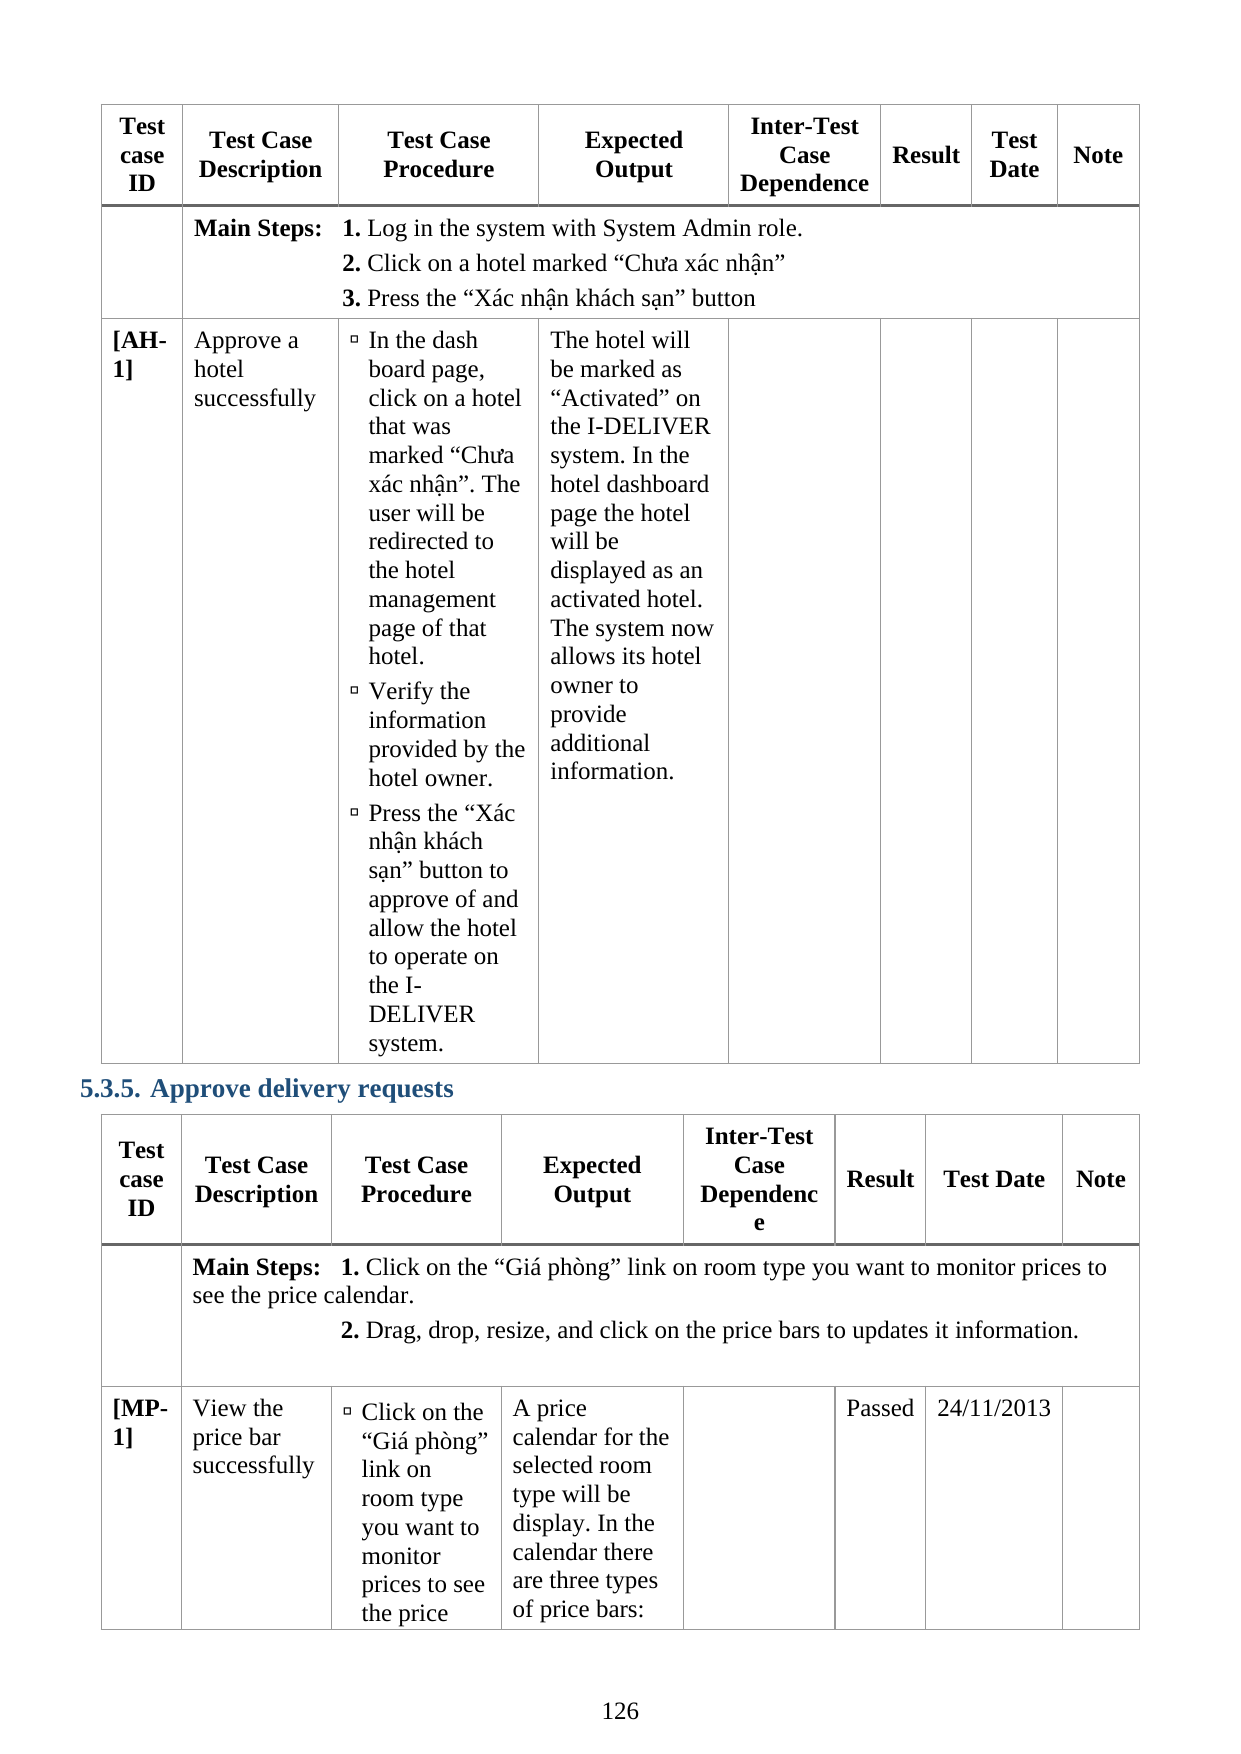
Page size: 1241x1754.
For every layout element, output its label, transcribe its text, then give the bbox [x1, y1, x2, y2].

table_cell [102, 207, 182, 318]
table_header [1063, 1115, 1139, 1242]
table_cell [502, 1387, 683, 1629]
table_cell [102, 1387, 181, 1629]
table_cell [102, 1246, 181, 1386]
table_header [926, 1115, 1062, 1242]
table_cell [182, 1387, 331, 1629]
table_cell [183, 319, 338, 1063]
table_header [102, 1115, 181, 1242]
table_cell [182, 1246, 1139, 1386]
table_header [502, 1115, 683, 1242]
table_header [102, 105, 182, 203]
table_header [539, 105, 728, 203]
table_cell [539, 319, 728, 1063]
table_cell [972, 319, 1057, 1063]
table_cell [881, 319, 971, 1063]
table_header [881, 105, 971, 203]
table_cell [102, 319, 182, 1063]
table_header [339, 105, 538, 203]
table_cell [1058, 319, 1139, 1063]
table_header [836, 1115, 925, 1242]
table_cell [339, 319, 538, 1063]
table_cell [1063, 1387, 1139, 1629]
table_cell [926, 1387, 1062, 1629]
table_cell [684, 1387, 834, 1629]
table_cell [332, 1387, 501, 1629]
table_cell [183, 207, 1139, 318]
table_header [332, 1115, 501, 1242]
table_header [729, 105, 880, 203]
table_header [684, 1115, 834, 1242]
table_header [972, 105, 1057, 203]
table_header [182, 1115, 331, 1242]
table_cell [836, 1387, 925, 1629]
subtitle Approve delivery requests [141, 1072, 1128, 1103]
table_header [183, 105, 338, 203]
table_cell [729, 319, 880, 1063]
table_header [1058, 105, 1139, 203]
